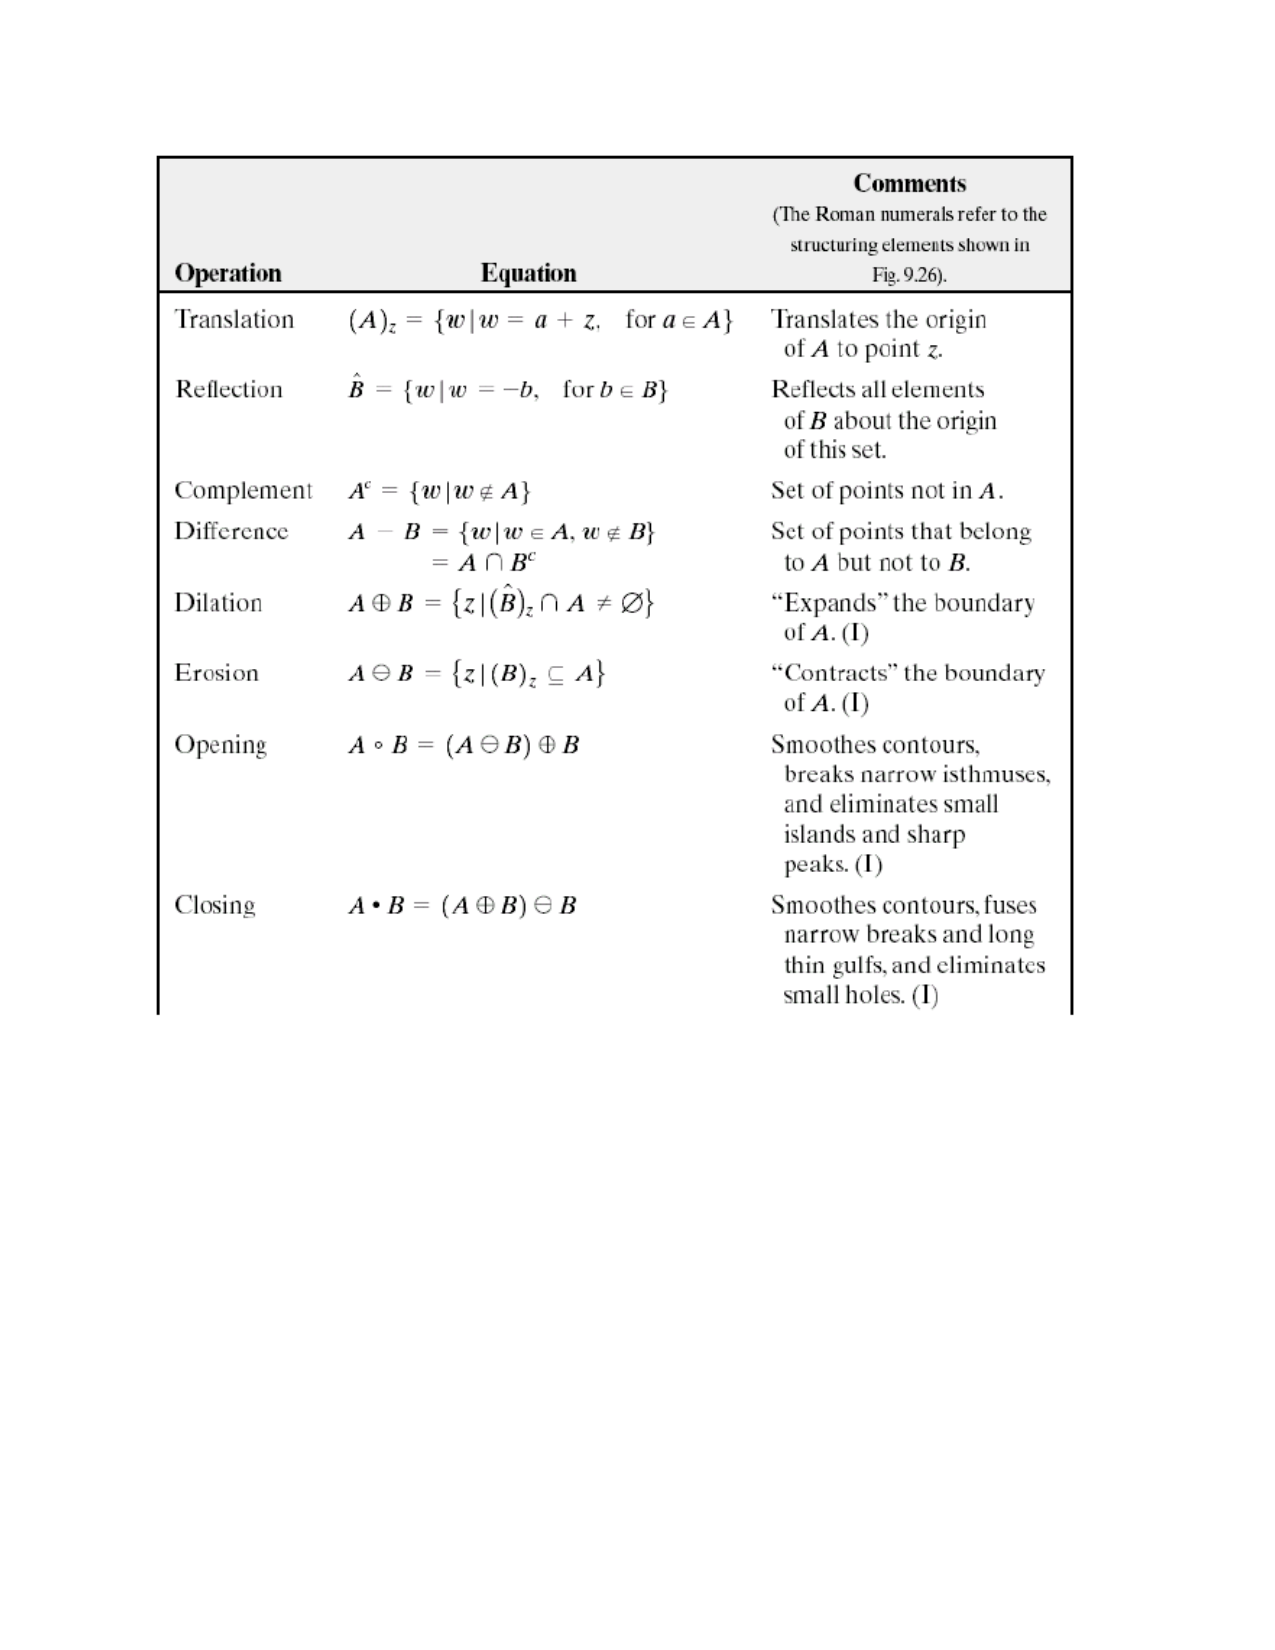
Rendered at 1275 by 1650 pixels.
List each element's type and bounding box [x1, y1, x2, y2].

picture [150, 150, 1079, 1033]
